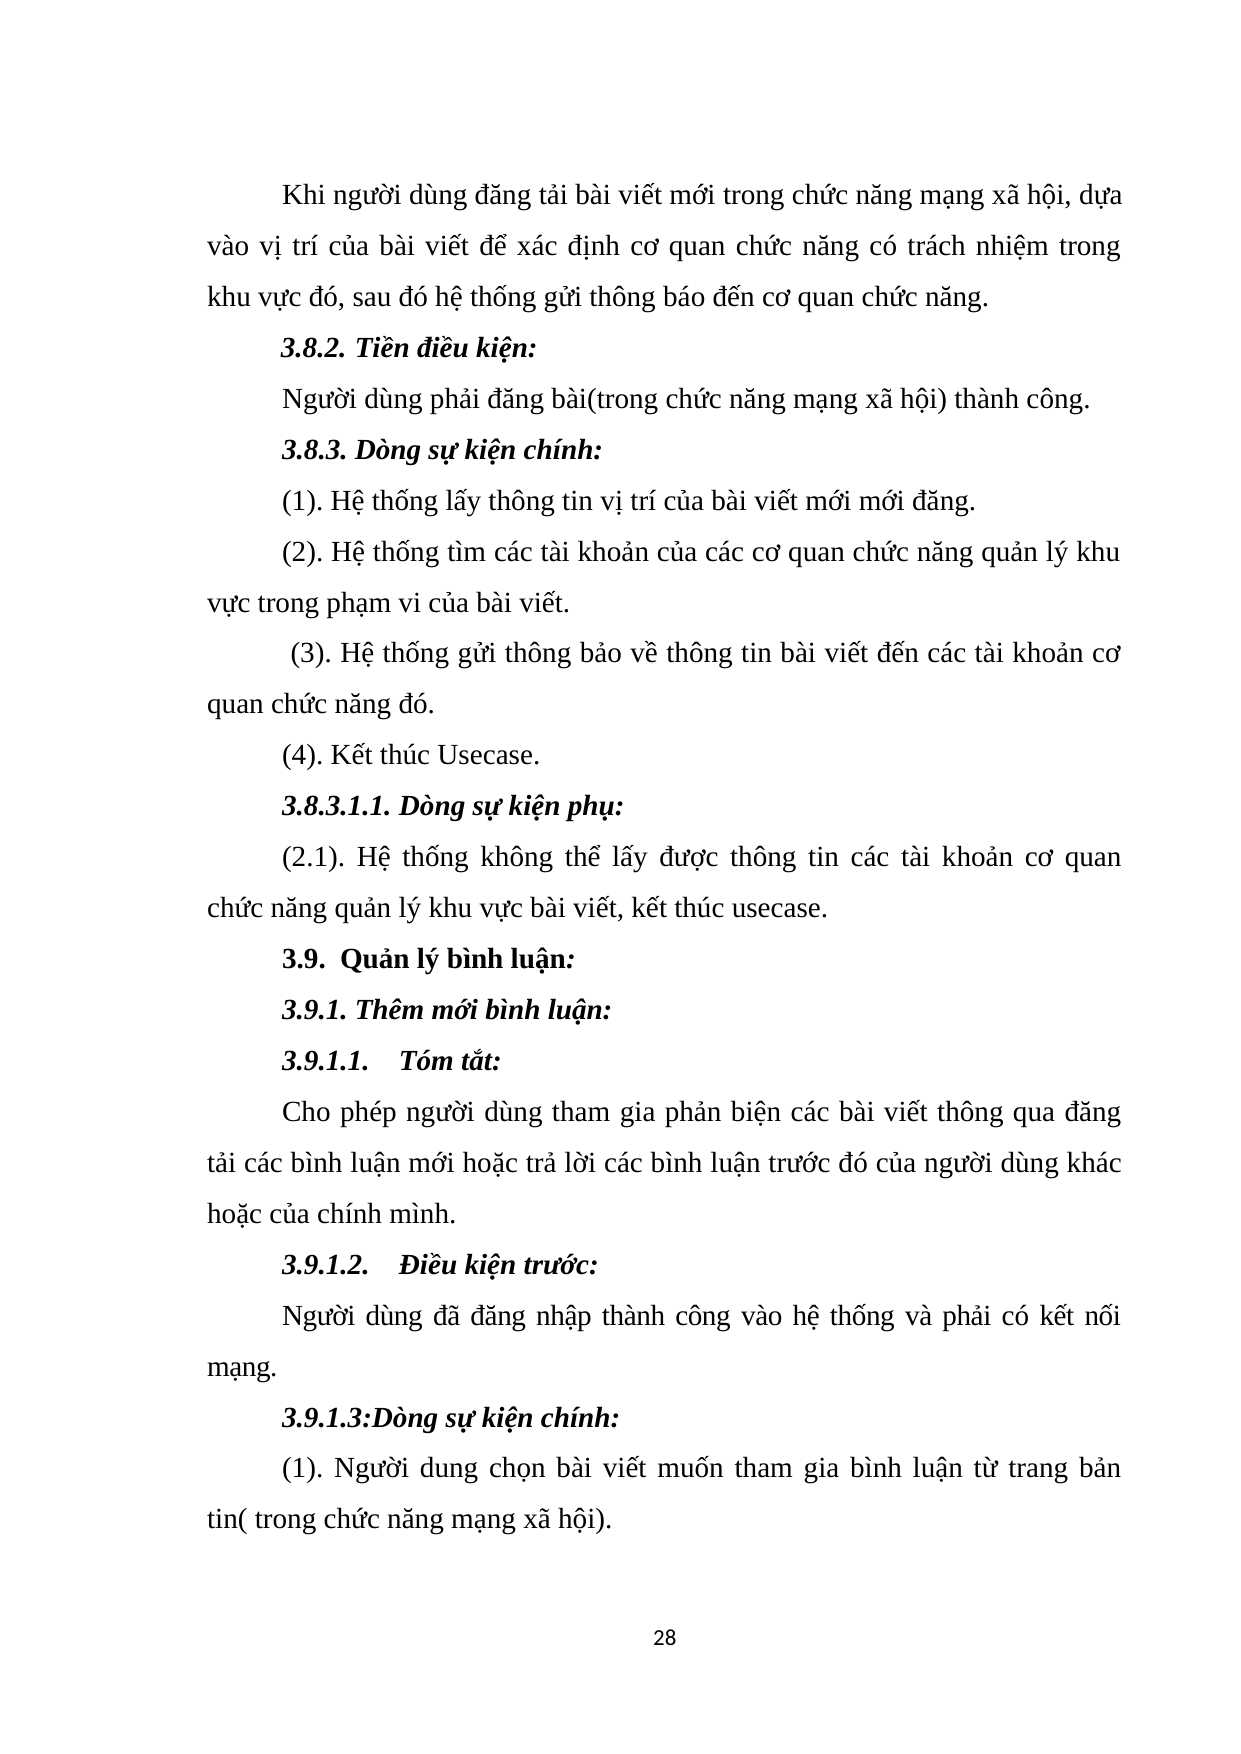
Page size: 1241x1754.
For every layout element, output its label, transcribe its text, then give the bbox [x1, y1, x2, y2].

list Tóm tắt: [207, 1043, 1122, 1077]
list Thêm mới bình luận: [207, 992, 1122, 1026]
list Người dùng phải đăng bài(trong chức năng mạng xã hội) thành công. [207, 381, 1122, 414]
list Dòng sự kiện chính: [207, 432, 1122, 465]
list Cho phép người dùng tham gia phản biện các bài viết thông qua đăng tải các bình luận mới hoặc trả lời các bình luận trước đó của người dùng khác hoặc của chính mình. [207, 1094, 1122, 1229]
list Điều kiện trước: [207, 1247, 1122, 1280]
list Tiền điều kiện: [281, 330, 1122, 363]
text (2). Hệ thống tìm các tài khoản của các cơ quan chức năng quản lý khu vực trong phạm vi của bài viết. [207, 534, 1122, 618]
text (4). Kết thúc Usecase. [207, 737, 1122, 771]
list Người dùng đã đăng nhập thành công vào hệ thống và phải có kết nối mạng. [207, 1298, 1122, 1382]
text (3). Hệ thống gửi thông bảo về thông tin bài viết đến các tài khoản cơ quan chức năng đó. [207, 636, 1122, 720]
list Quản lý bình luận: [207, 941, 1122, 975]
list (2.1). Hệ thống không thể lấy được thông tin các tài khoản cơ quan chức năng quản lý khu vực bài viết, kết thúc usecase. [207, 839, 1122, 924]
text (1). Hệ thống lấy thông tin vị trí của bài viết mới mới đăng. [207, 483, 1122, 516]
text (1). Người dung chọn bài viết muốn tham gia bình luận từ trang bản tin( trong chức năng mạng xã hội). [207, 1451, 1122, 1535]
text 3.9.1.3:Dòng sự kiện chính: [207, 1400, 1122, 1433]
list Khi người dùng đăng tải bài viết mới trong chức năng mạng xã hội, dựa vào vị trí của bài viết để xác định cơ quan chức năng có trách nhiệm trong khu vực đó, sau đó hệ thống gửi thông báo đến cơ quan chức năng. [207, 177, 1122, 313]
list Dòng sự kiện phụ: [207, 788, 1122, 822]
